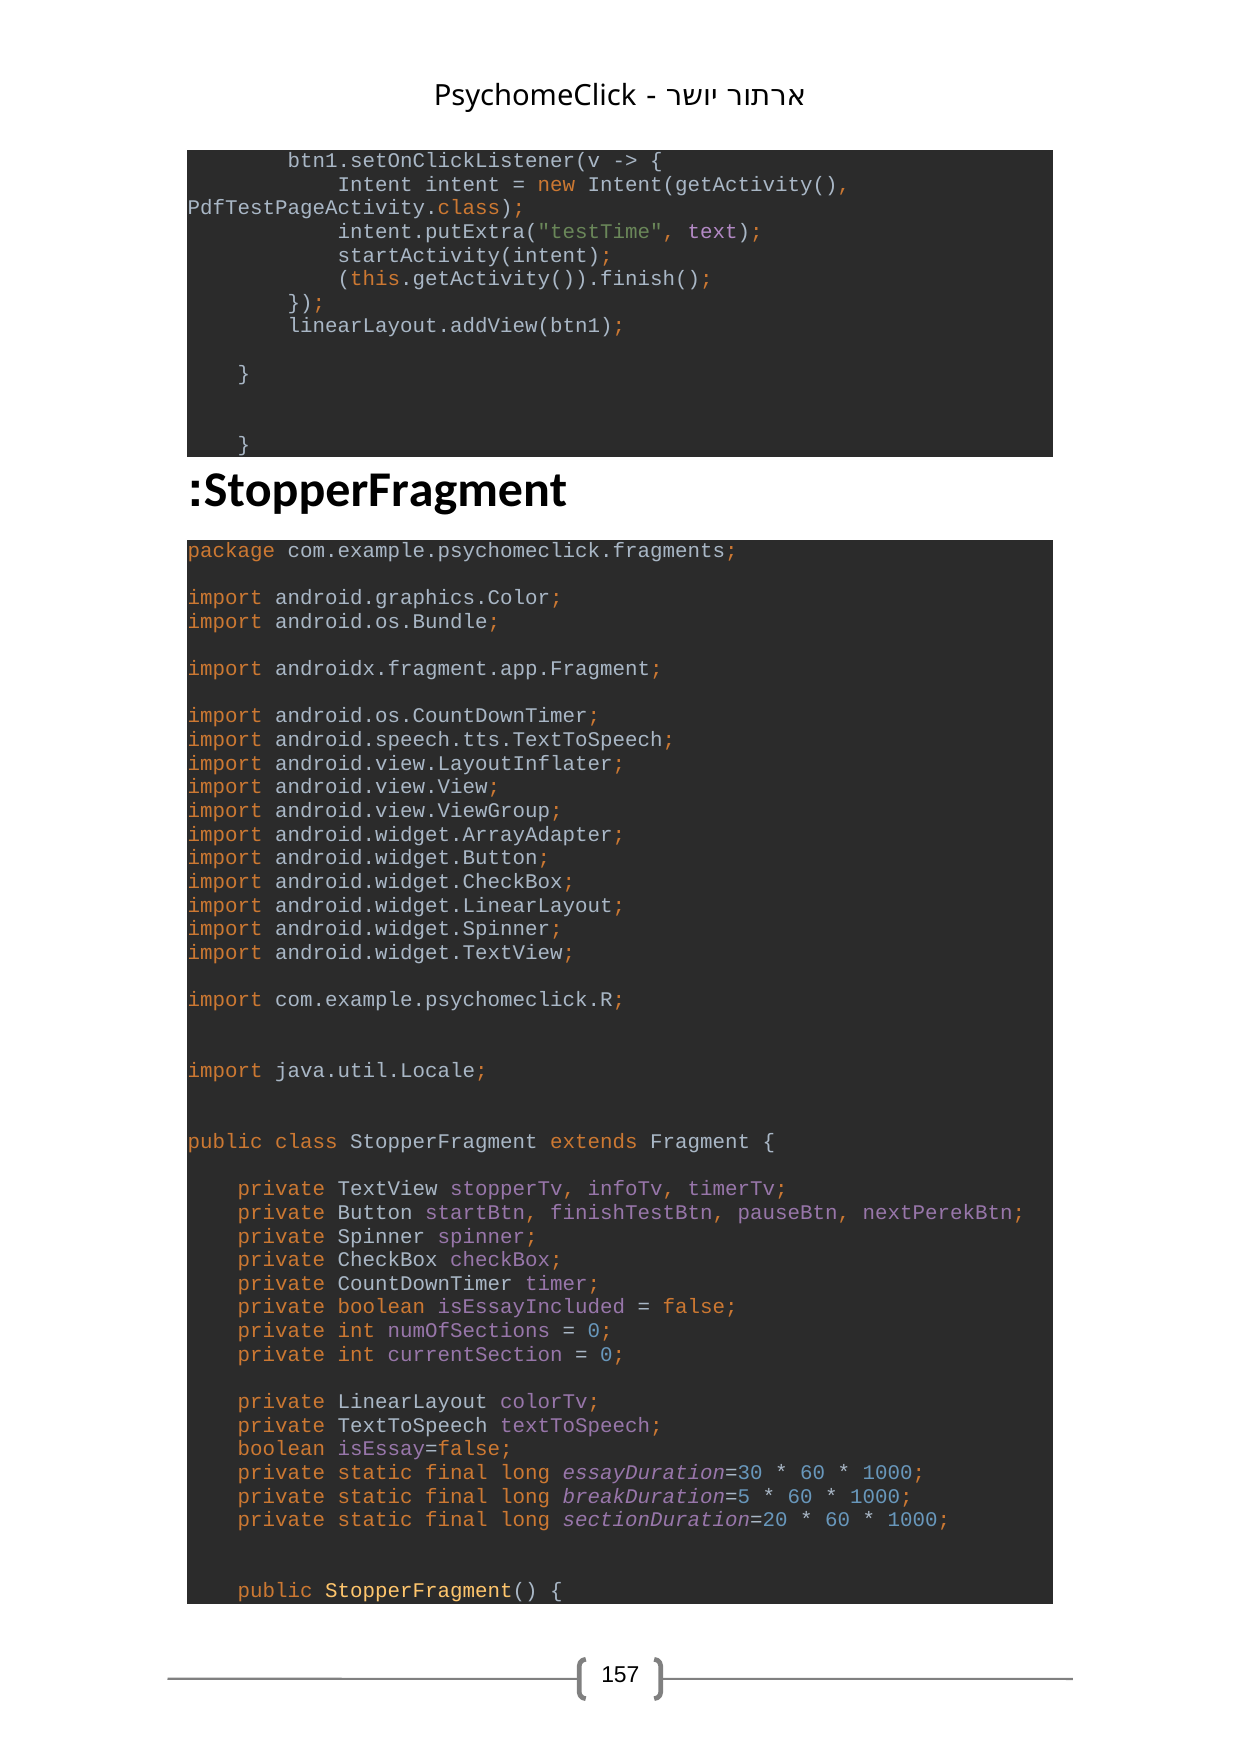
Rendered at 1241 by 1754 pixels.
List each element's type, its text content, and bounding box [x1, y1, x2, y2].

text StopperFragment: [187, 457, 1053, 518]
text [187, 150, 1053, 457]
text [187, 540, 1053, 1604]
